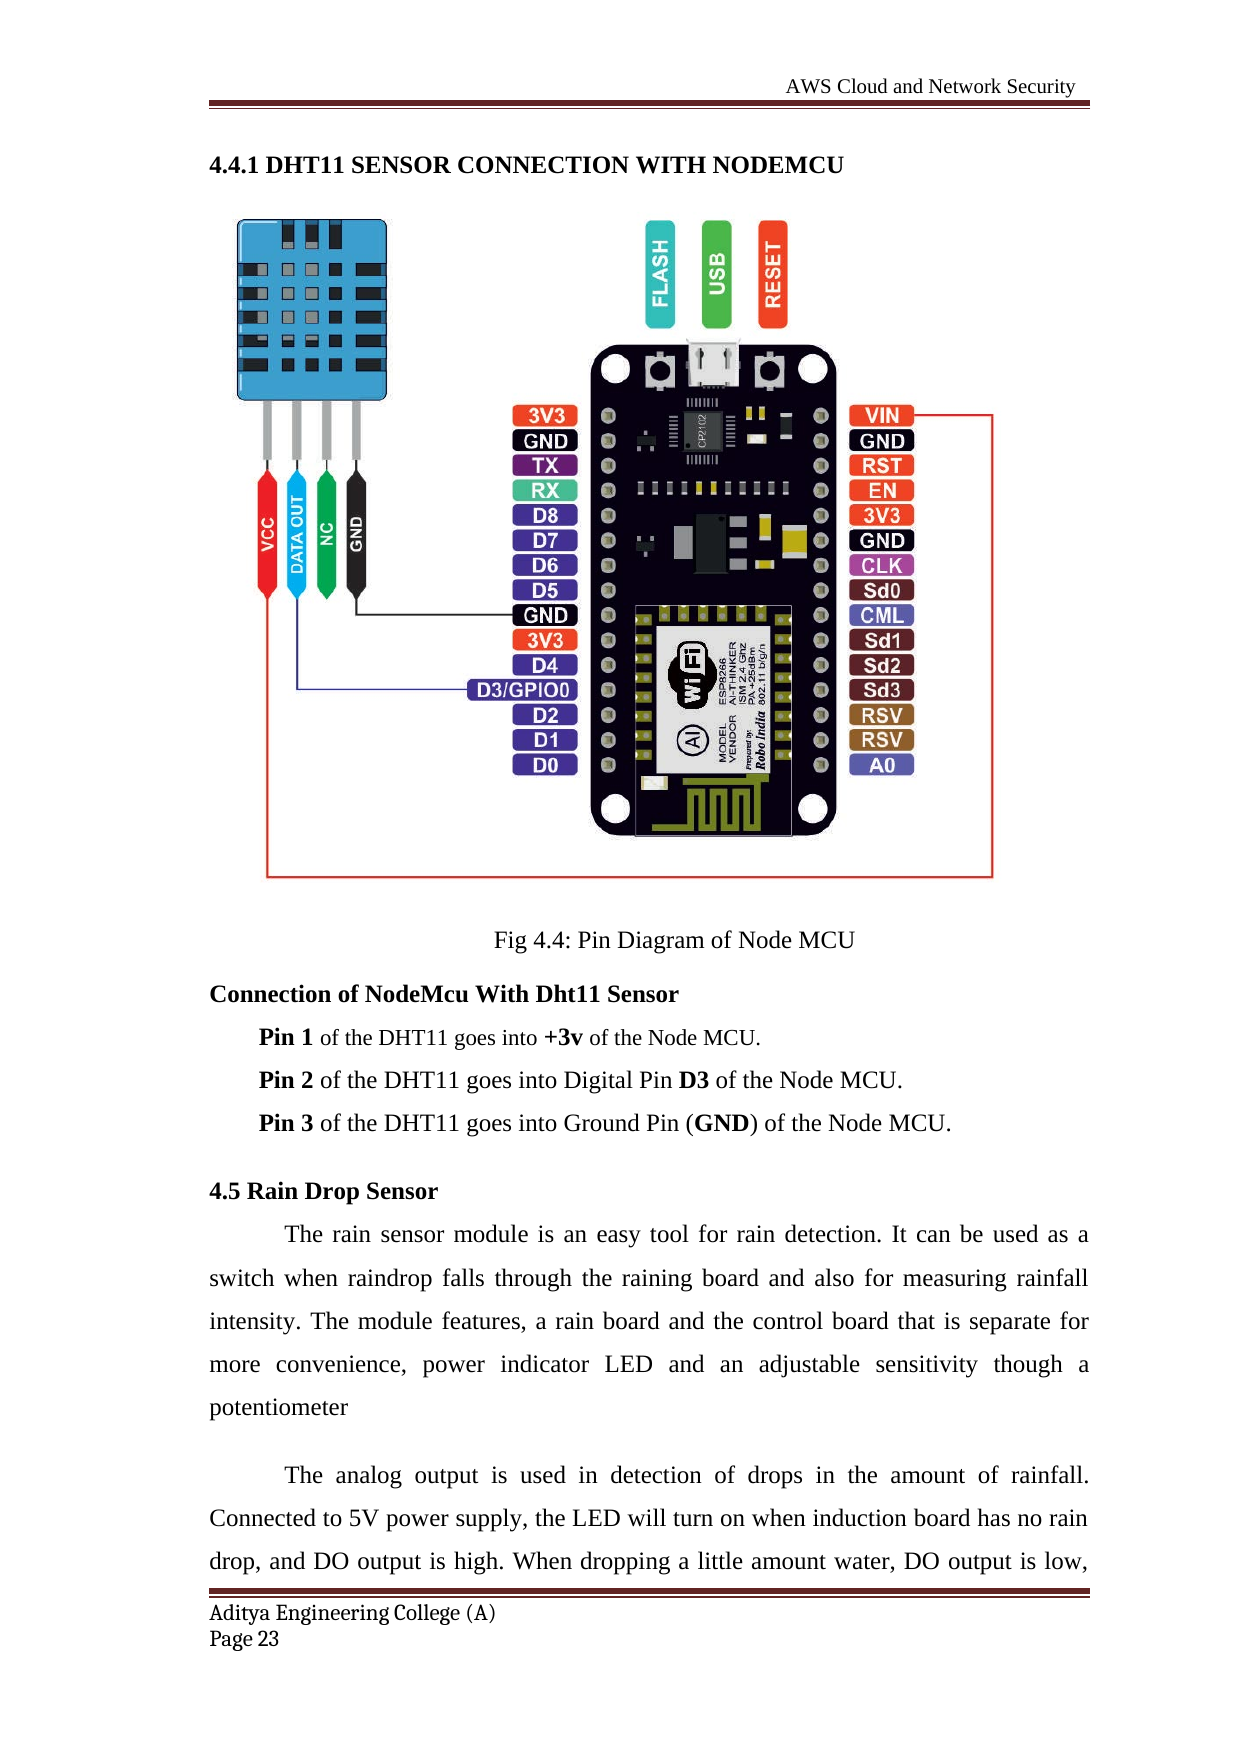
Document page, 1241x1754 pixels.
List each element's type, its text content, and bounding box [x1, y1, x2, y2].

text Pin 1 of the DHT11 goes into +3v of the Node MCU. [209, 1022, 1090, 1051]
text Fig 4.4: Pin Diagram of Node MCU [258, 925, 1090, 954]
text 4.4.1 DHT11 SENSOR CONNECTION WITH NODEMCU [209, 150, 1090, 179]
text Pin 2 of the DHT11 goes into Digital Pin D3 of the Node MCU. [258, 1065, 1090, 1094]
text Pin 3 of the DHT11 goes into Ground Pin (GND) of the Node MCU. [258, 1108, 1090, 1137]
text Connection of NodeMcu With Dht11 Sensor [209, 979, 1090, 1008]
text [209, 1460, 1090, 1575]
text The rain sensor module is an easy tool for rain detection. It can be used as a switch when raindrop falls through the raining board and also for measuring rainfall intensity. The module features, a rain board and the control board that is separate for more convenience, power indicator LED and an adjustable sensitivity though a potentiometer [209, 1219, 1090, 1421]
text 4.5 Rain Drop Sensor [209, 1176, 1221, 1205]
picture [209, 193, 1091, 910]
